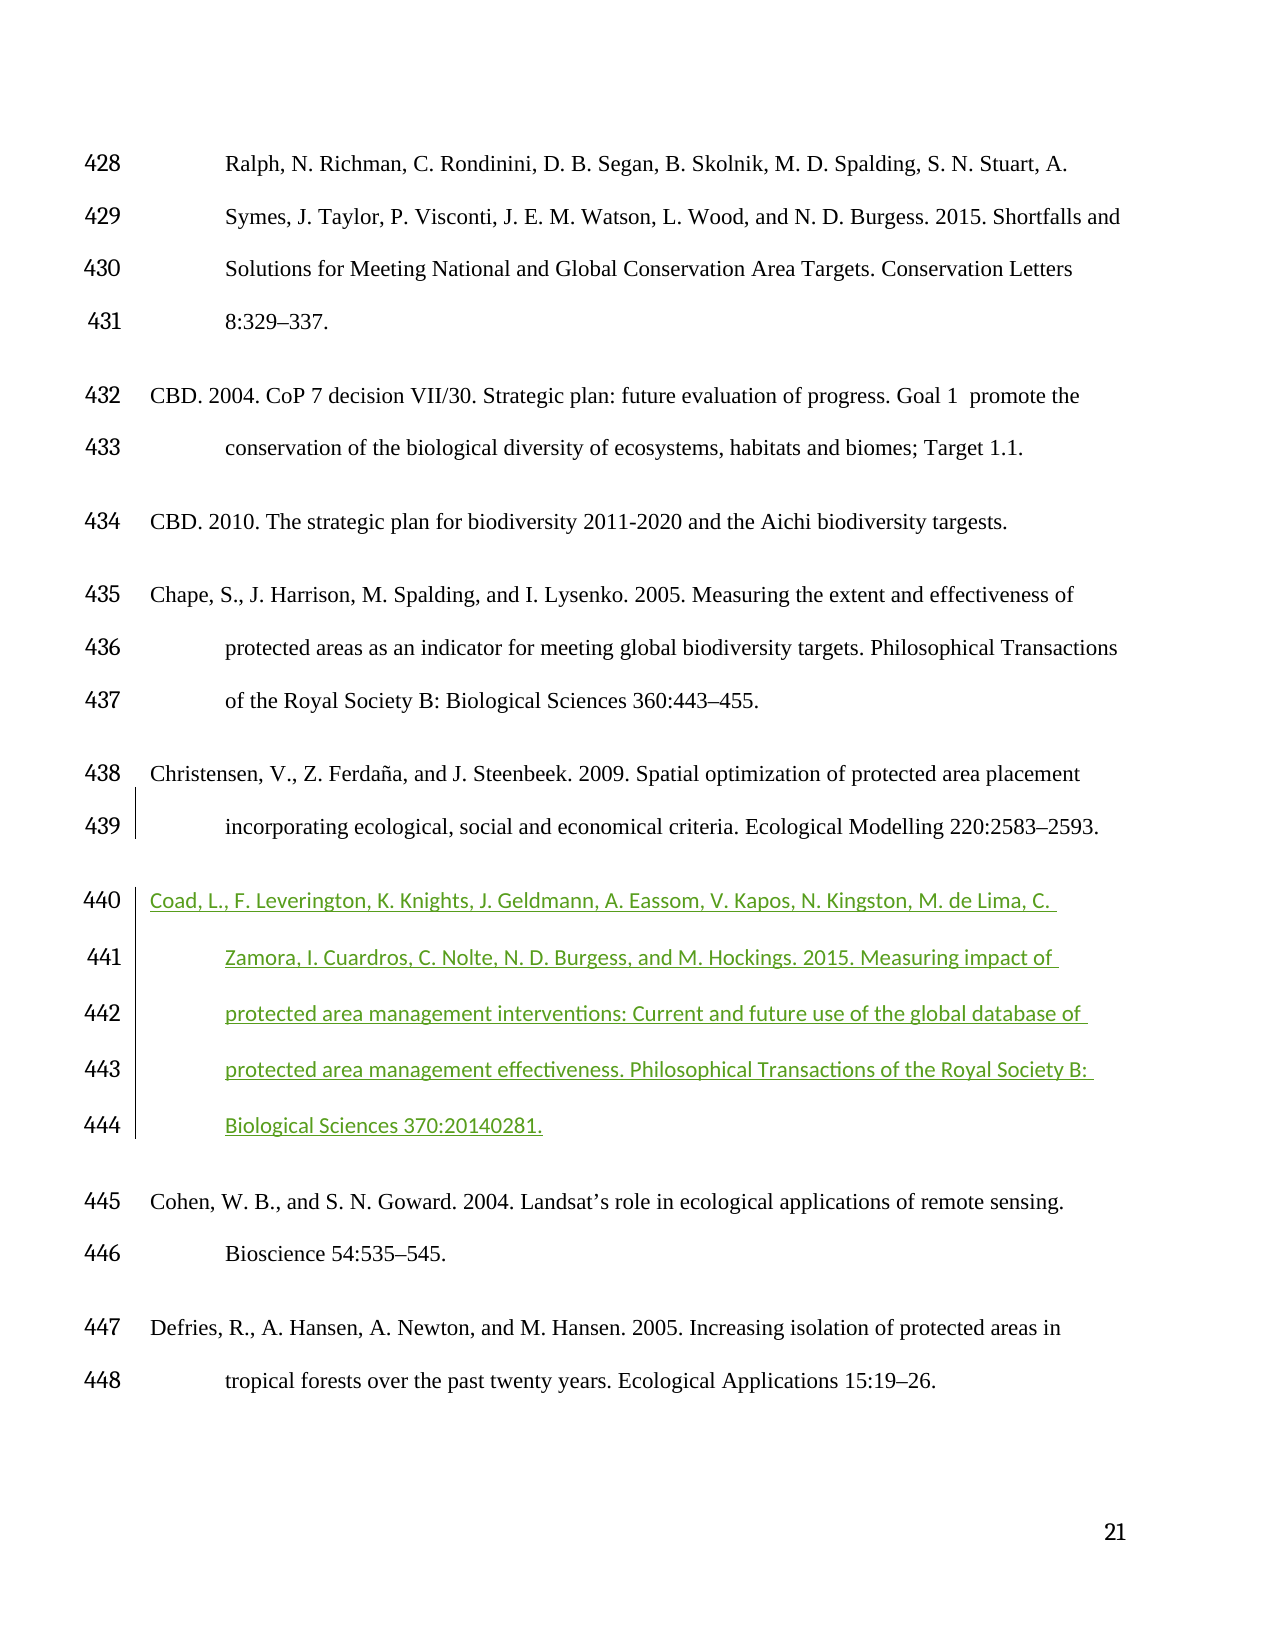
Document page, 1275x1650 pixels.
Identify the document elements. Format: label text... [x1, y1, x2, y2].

text Chape, S., J. Harrison, M. Spalding, and I. Lysenko. 2005. Measuring the extent and effectiveness of protected areas as an indicator for meeting global biodiversity targets. Philosophical Transactions of the Royal Society B: Biological Sciences 360:443–455. [150, 581, 1125, 713]
text Cohen, W. B., and S. N. Goward. 2004. Landsat’s role in ecological applications of remote sensing. Bioscience 54:535–545. [150, 1188, 1125, 1267]
text CBD. 2010. The strategic plan for biodiversity 2011-2020 and the Aichi biodiversity targests. [150, 508, 1125, 534]
text CBD. 2004. CoP 7 decision VII/30. Strategic plan: future evaluation of progress. Goal 1 promote the conservation of the biological diversity of ecosystems, habitats and biomes; Target 1.1. [150, 382, 1125, 461]
text Christensen, V., Z. Ferdaña, and J. Steenbeek. 2009. Spatial optimization of protected area placement incorporating ecological, social and economical criteria. Ecological Modelling 220:2583–2593. [150, 760, 1125, 839]
text Defries, R., A. Hansen, A. Newton, and M. Hansen. 2005. Increasing isolation of protected areas in tropical forests over the past twenty years. Ecological Applications 15:19–26. [150, 1314, 1125, 1393]
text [150, 150, 1125, 334]
